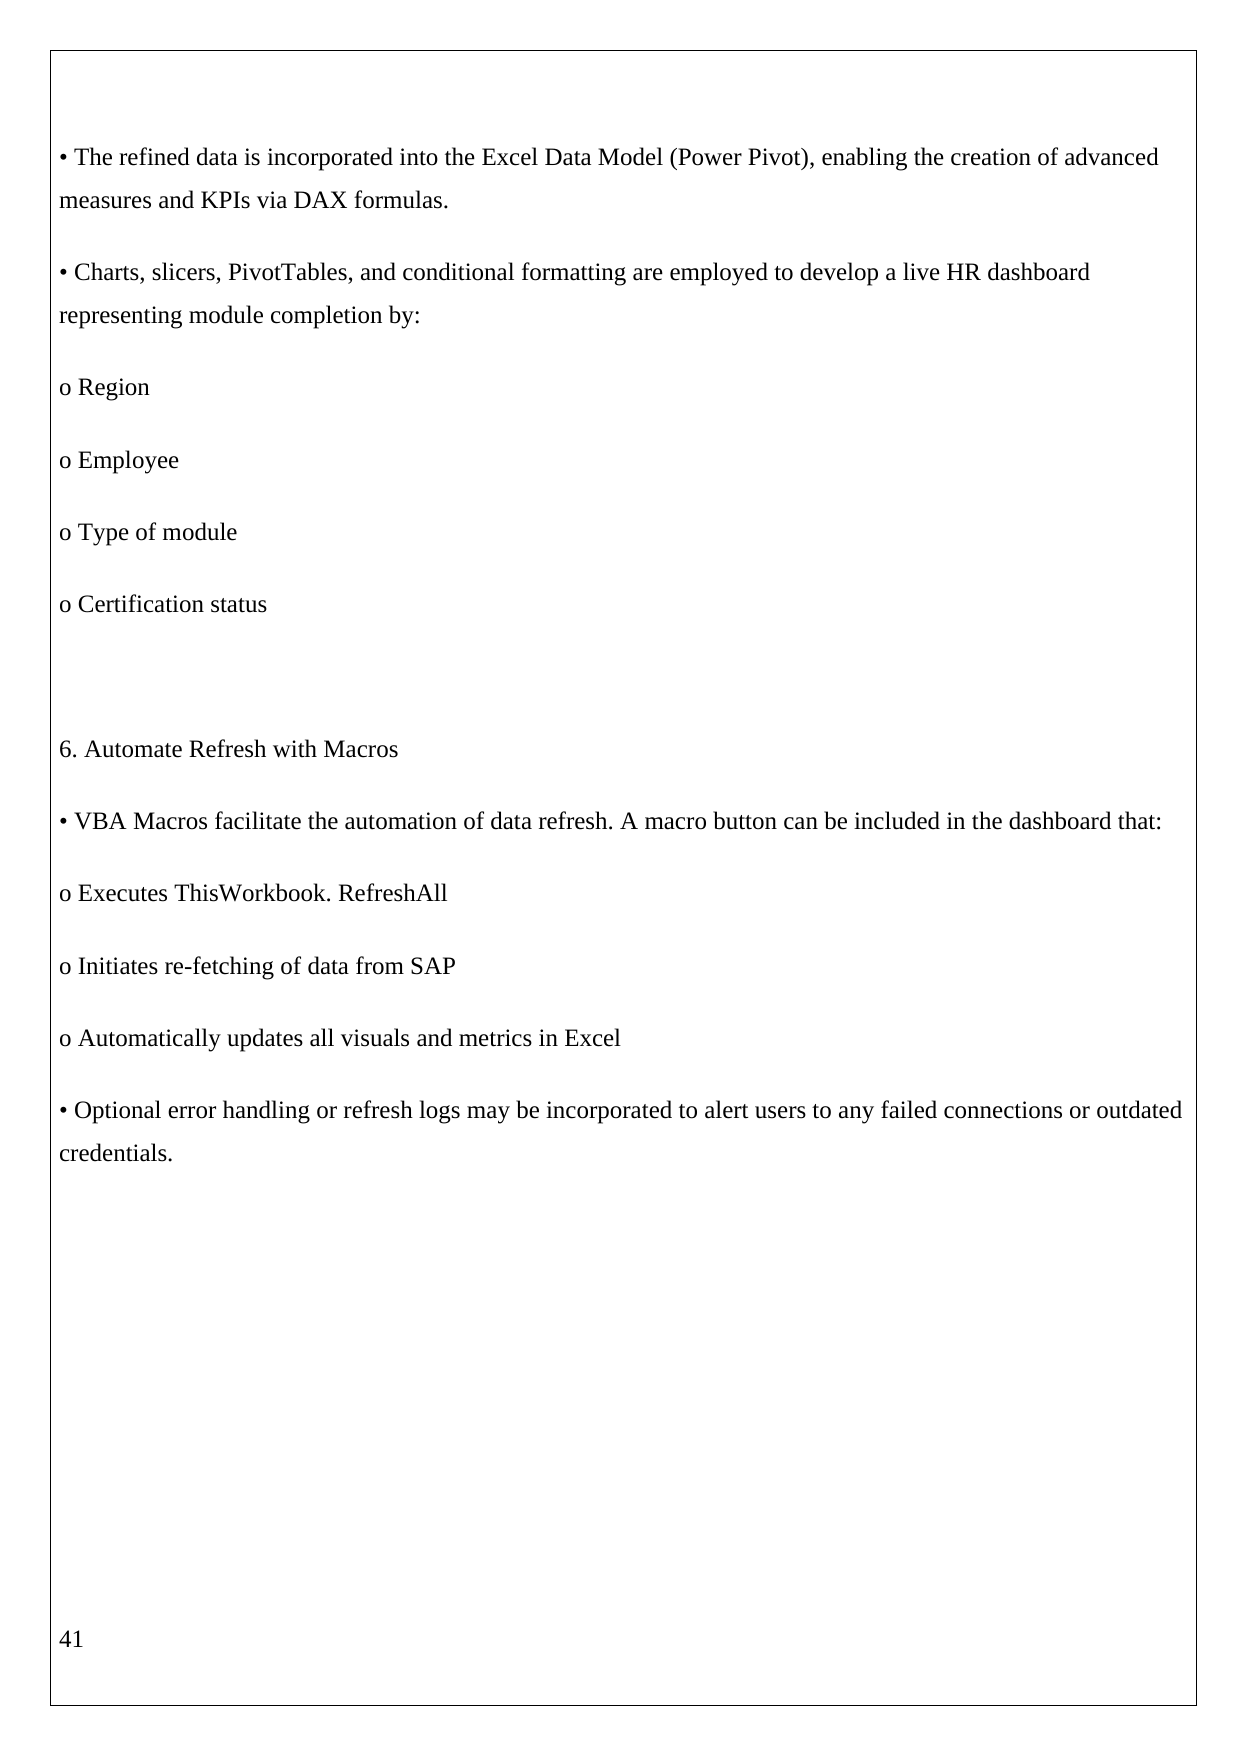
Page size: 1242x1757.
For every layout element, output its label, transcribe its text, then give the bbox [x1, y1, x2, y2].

text o Executes ThisWorkbook. RefreshAll [59, 878, 1196, 907]
text o Type of module [59, 517, 1196, 546]
text • VBA Macros facilitate the automation of data refresh. A macro button can be included in the dashboard that: [59, 806, 1196, 835]
text • Charts, slicers, PivotTables, and conditional formatting are employed to develop a live HR dashboard representing module completion by: [59, 257, 1196, 329]
text o Region [59, 372, 1196, 401]
text o Employee [59, 445, 1196, 473]
text o Automatically updates all visuals and metrics in Excel [59, 1023, 1196, 1052]
text o Initiates re-fetching of data from SAP [59, 951, 1196, 979]
text • Optional error handling or refresh logs may be incorporated to alert users to any failed connections or outdated credentials. [59, 1095, 1196, 1167]
text 6. Automate Refresh with Macros [59, 734, 1196, 763]
text o Certification status [59, 589, 1196, 618]
text • The refined data is incorporated into the Excel Data Model (Power Pivot), enabling the creation of advanced measures and KPIs via DAX formulas. [59, 142, 1196, 213]
